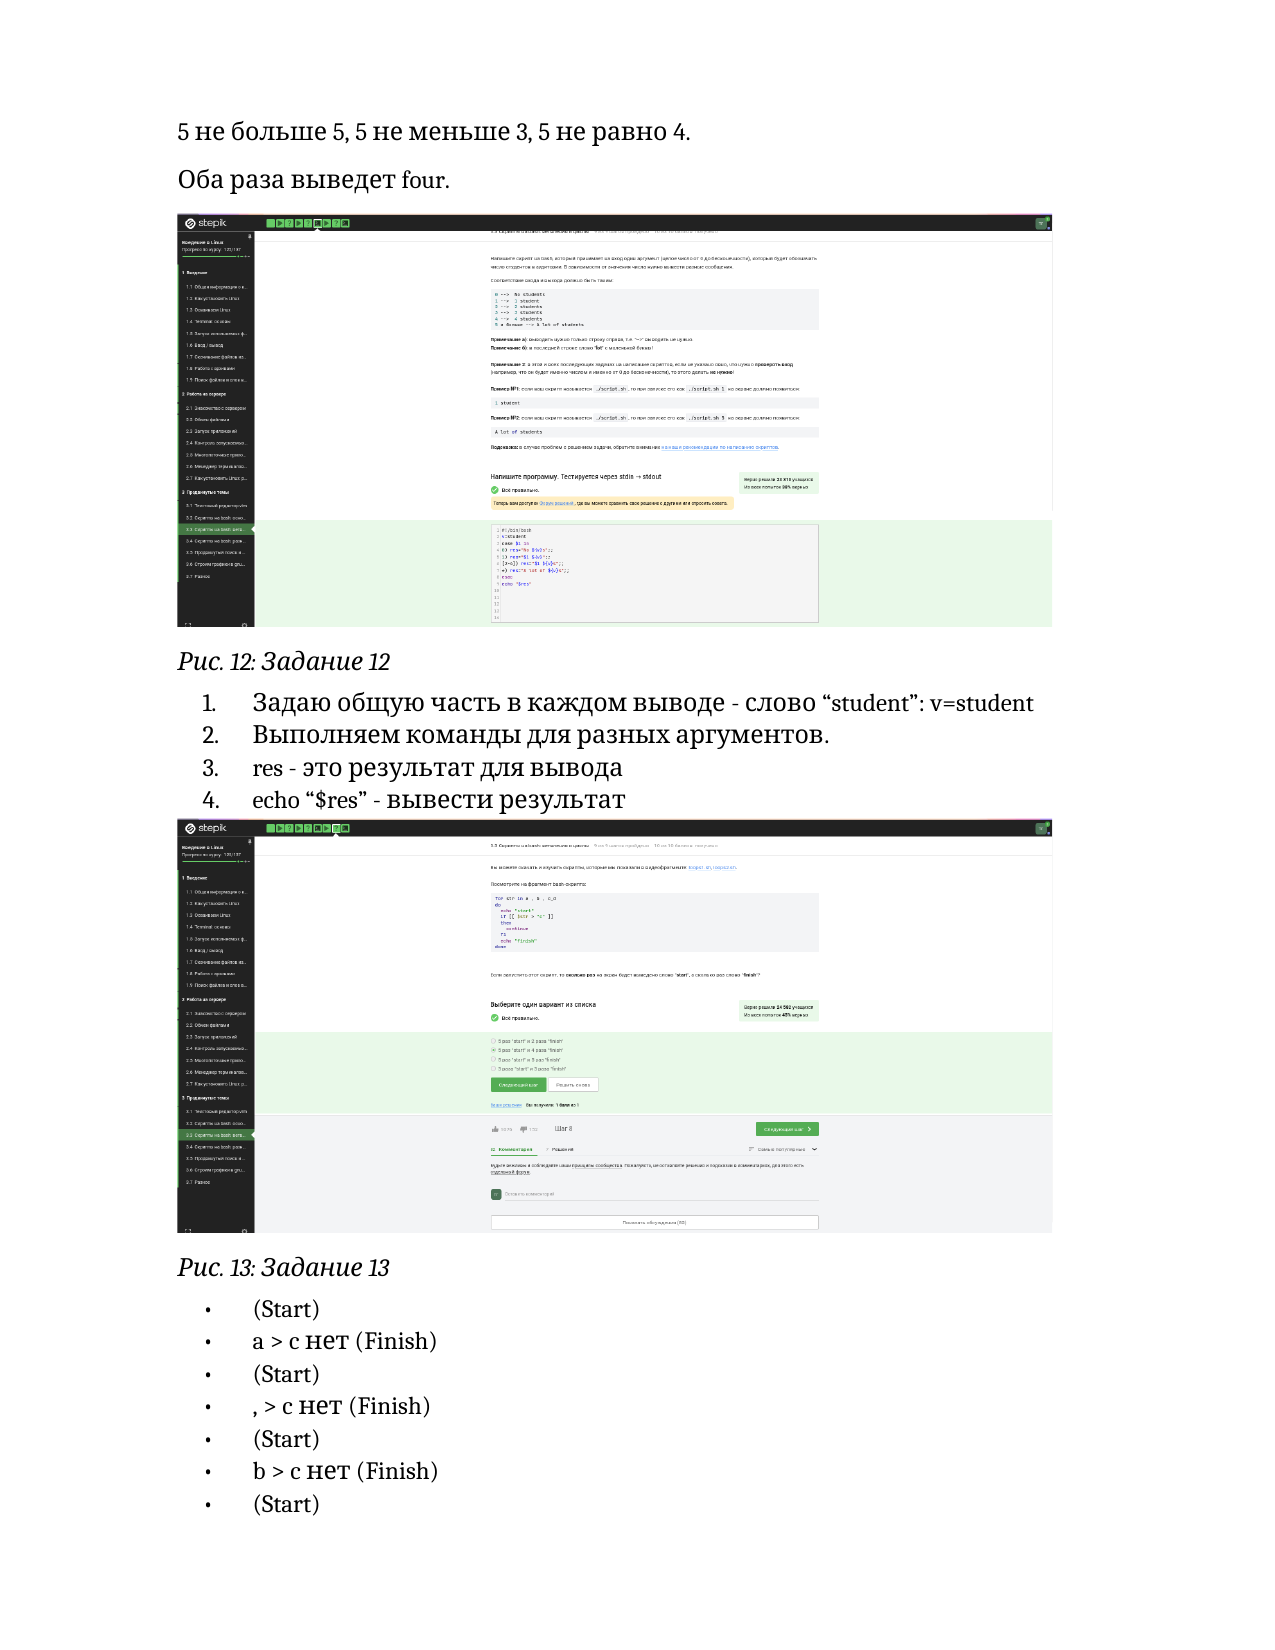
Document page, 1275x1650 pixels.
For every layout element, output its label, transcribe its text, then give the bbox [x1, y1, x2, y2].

picture [177, 818, 1053, 1233]
text Оба раза выведет four. [177, 166, 1186, 194]
picture [177, 213, 1053, 627]
text Рис. 13: Задание 13 [177, 1253, 1186, 1282]
list (Start) [202, 1490, 1186, 1518]
list (Start) [202, 1425, 1186, 1453]
list (Start) [202, 1295, 1186, 1323]
list Выполняем команды для разных аргументов. [202, 721, 1186, 750]
text Рис. 12: Задание 12 [177, 648, 1186, 676]
list echo “$res” - вывести результат [202, 786, 1186, 815]
text 5 не больше 5, 5 не меньше 3, 5 не равно 4. [177, 118, 1186, 147]
list Задаю общую часть в каждом выводе - слово “student”: v=student [202, 689, 1186, 718]
list a > c нет (Finish) [202, 1327, 1186, 1356]
list b > c нет (Finish) [202, 1457, 1186, 1486]
list res - это результат для вывода [202, 754, 1186, 783]
list (Start) [202, 1360, 1186, 1388]
list , > c нет (Finish) [202, 1392, 1186, 1421]
